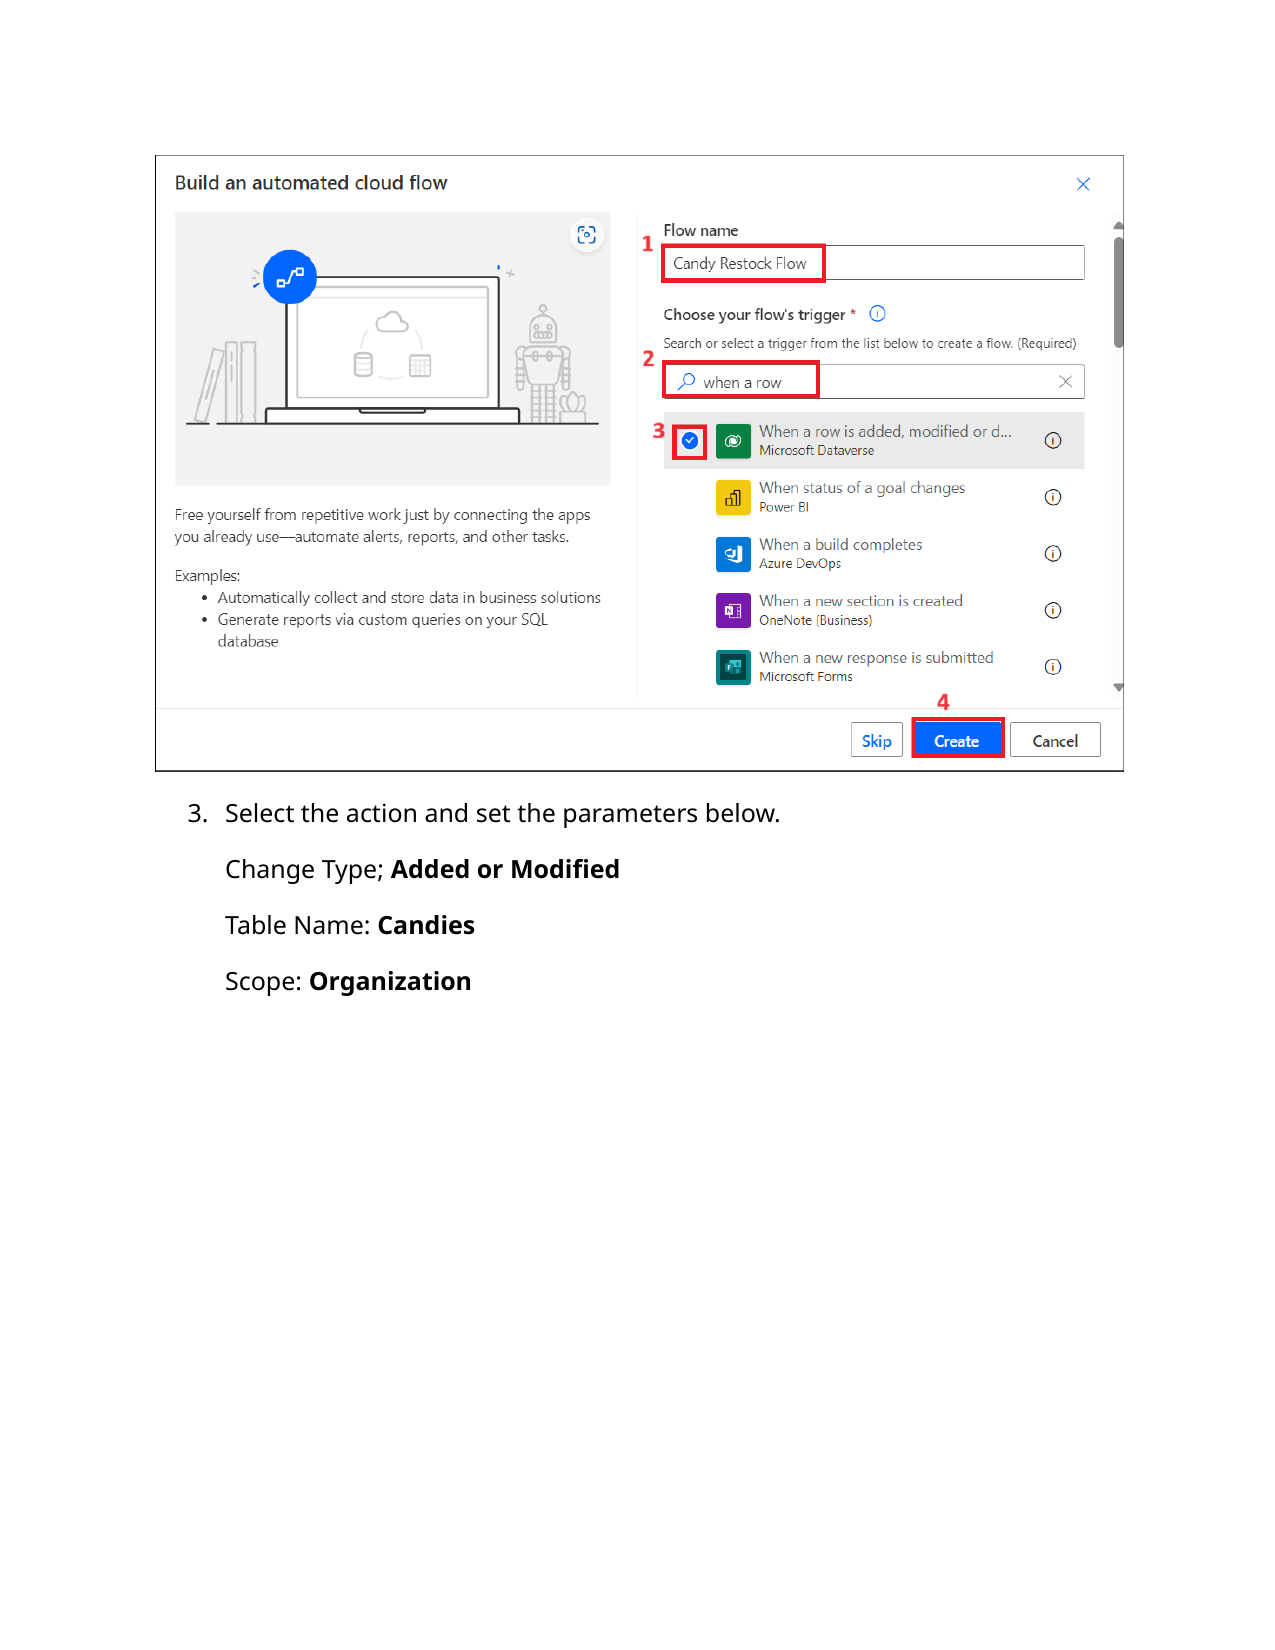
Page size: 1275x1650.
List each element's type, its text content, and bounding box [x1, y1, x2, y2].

picture [150, 150, 1124, 774]
text Scope: Organization [225, 963, 1125, 997]
list Select the action and set the parameters below. [187, 796, 1125, 830]
text Change Type; Added or Modified [225, 852, 1125, 886]
text Table Name: Candies [225, 907, 1125, 942]
